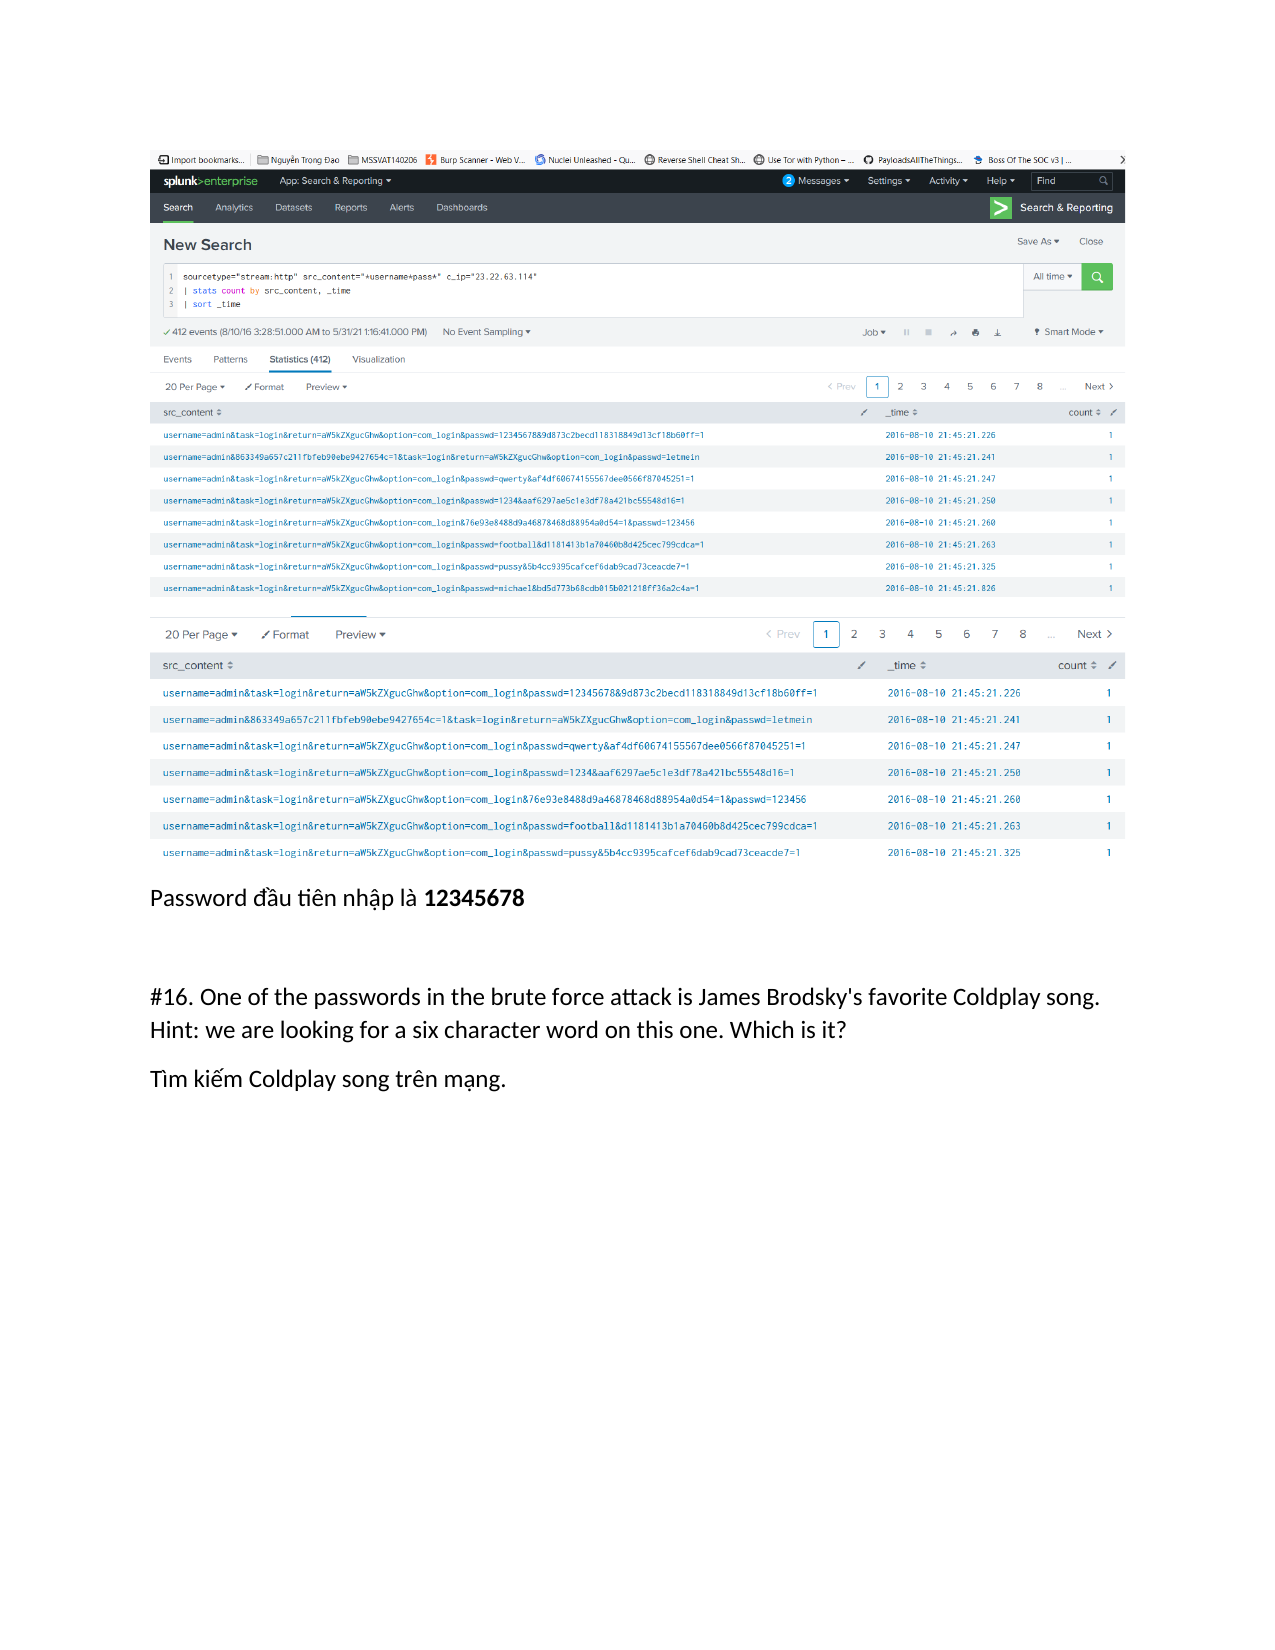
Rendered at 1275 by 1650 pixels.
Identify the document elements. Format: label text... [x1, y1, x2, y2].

text Password đầu tiên nhập là 12345678 [150, 882, 1125, 912]
text #16. One of the passwords in the brute force attack is James Brodsky's favorite Coldplay song. Hint: we are looking for a six character word on this one. Which is it? [150, 981, 1125, 1044]
picture [150, 150, 1125, 597]
picture [150, 616, 1125, 863]
text Tìm kiếm Coldplay song trên mạng. [150, 1063, 1125, 1094]
